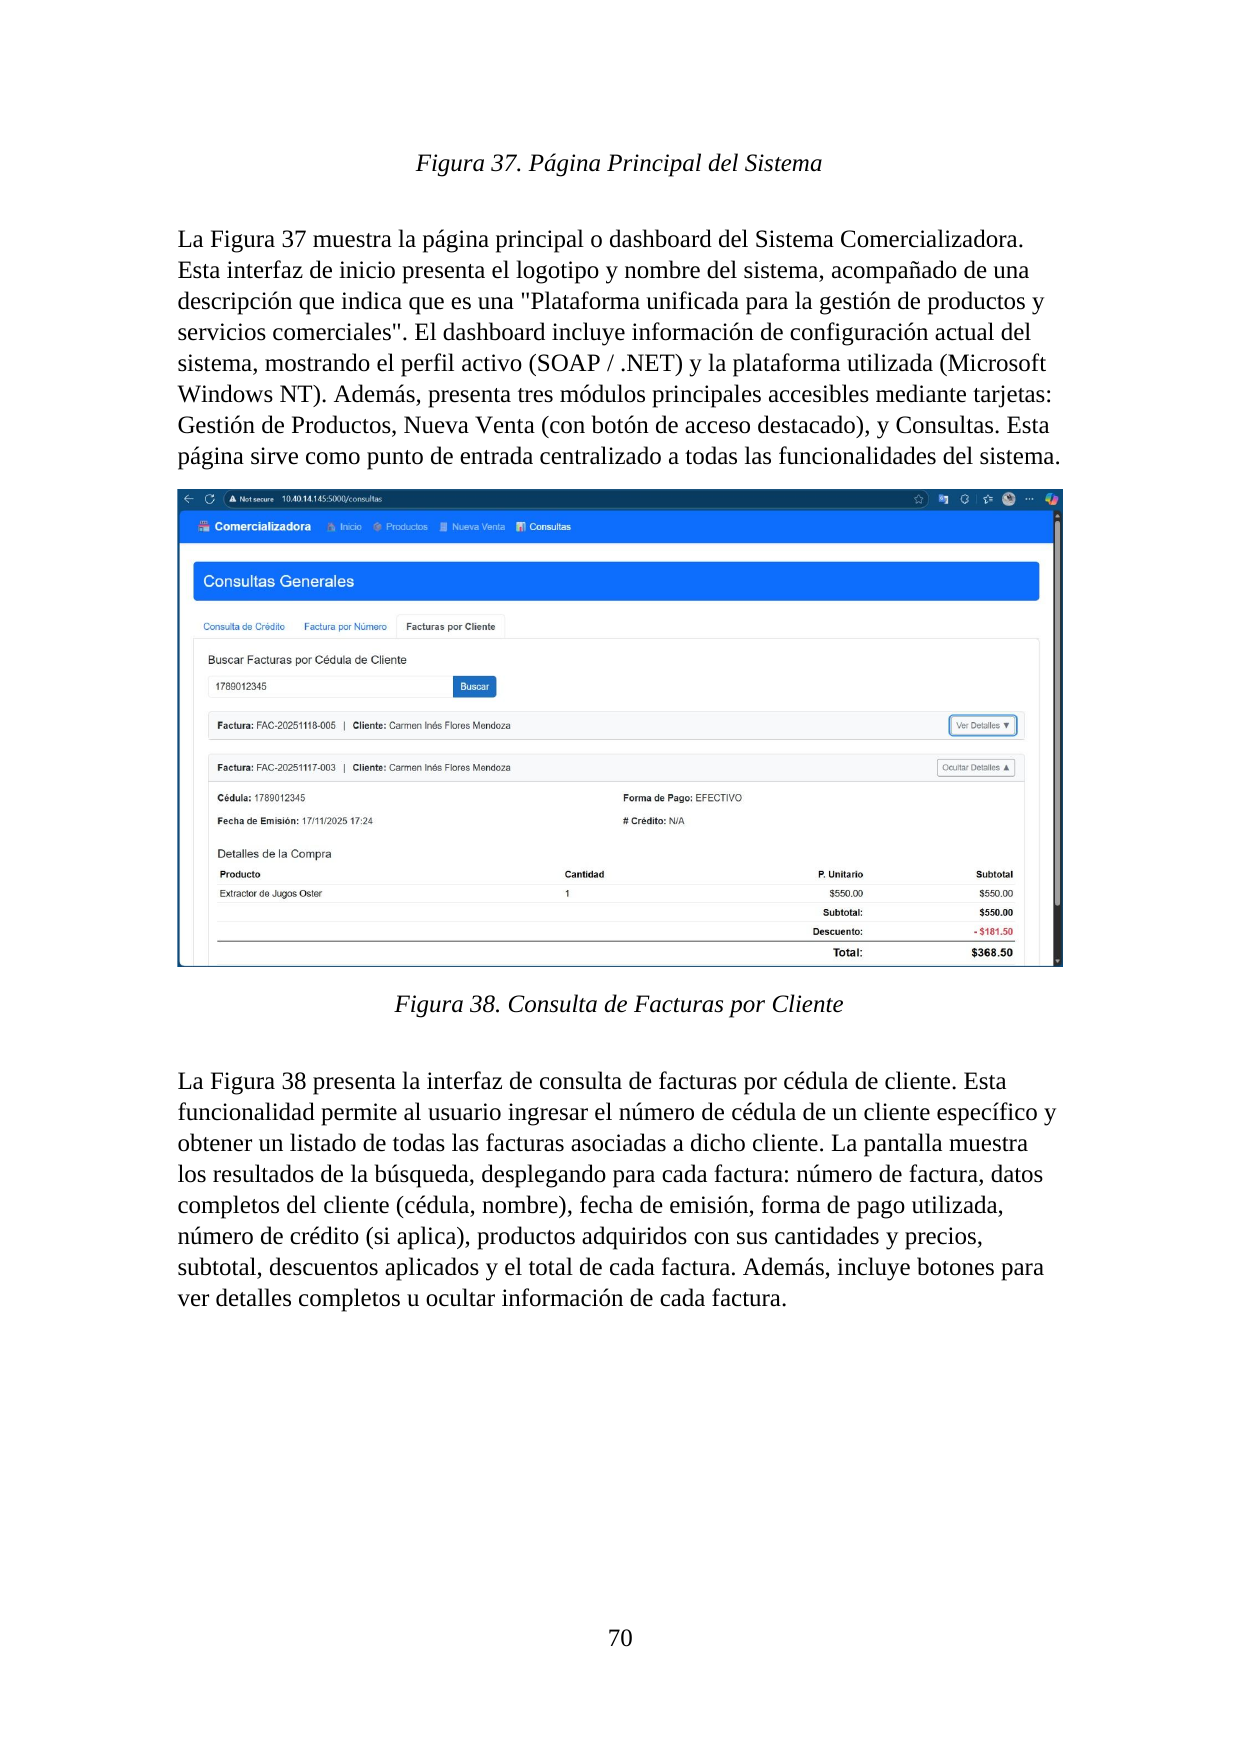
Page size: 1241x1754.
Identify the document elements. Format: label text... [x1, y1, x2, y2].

text La Figura 37 muestra la página principal o dashboard del Sistema Comercializadora. Esta interfaz de inicio presenta el logotipo y nombre del sistema, acompañado de una descripción que indica que es una "Plataforma unificada para la gestión de productos y servicios comerciales". El dashboard incluye información de configuración actual del sistema, mostrando el perfil activo (SOAP / .NET) y la plataforma utilizada (Microsoft Windows NT). Además, presenta tres módulos principales accesibles mediante tarjetas: Gestión de Productos, Nueva Venta (con botón de acceso destacado), y Consultas. Esta página sirve como punto de entrada centralizado a todas las funcionalidades del sistema. [177, 224, 1063, 470]
subtitle Figura 37. Página Principal del Sistema [177, 148, 1063, 176]
text La Figura 38 presenta la interfaz de consulta de facturas por cédula de cliente. Esta funcionalidad permite al usuario ingresar el número de cédula de un cliente específico y obtener un listado de todas las facturas asociadas a dicho cliente. La pantalla muestra los resultados de la búsqueda, desplegando para cada factura: número de factura, datos completos del cliente (cédula, nombre), fecha de emisión, forma de pago utilizada, número de crédito (si aplica), productos adquiridos con sus cantidades y precios, subtotal, descuentos aplicados y el total de cada factura. Además, incluye botones para ver detalles completos u ocultar información de cada factura. [177, 1066, 1063, 1312]
picture [177, 489, 1063, 967]
subtitle Figura 38. Consulta de Facturas por Cliente [177, 989, 1063, 1018]
